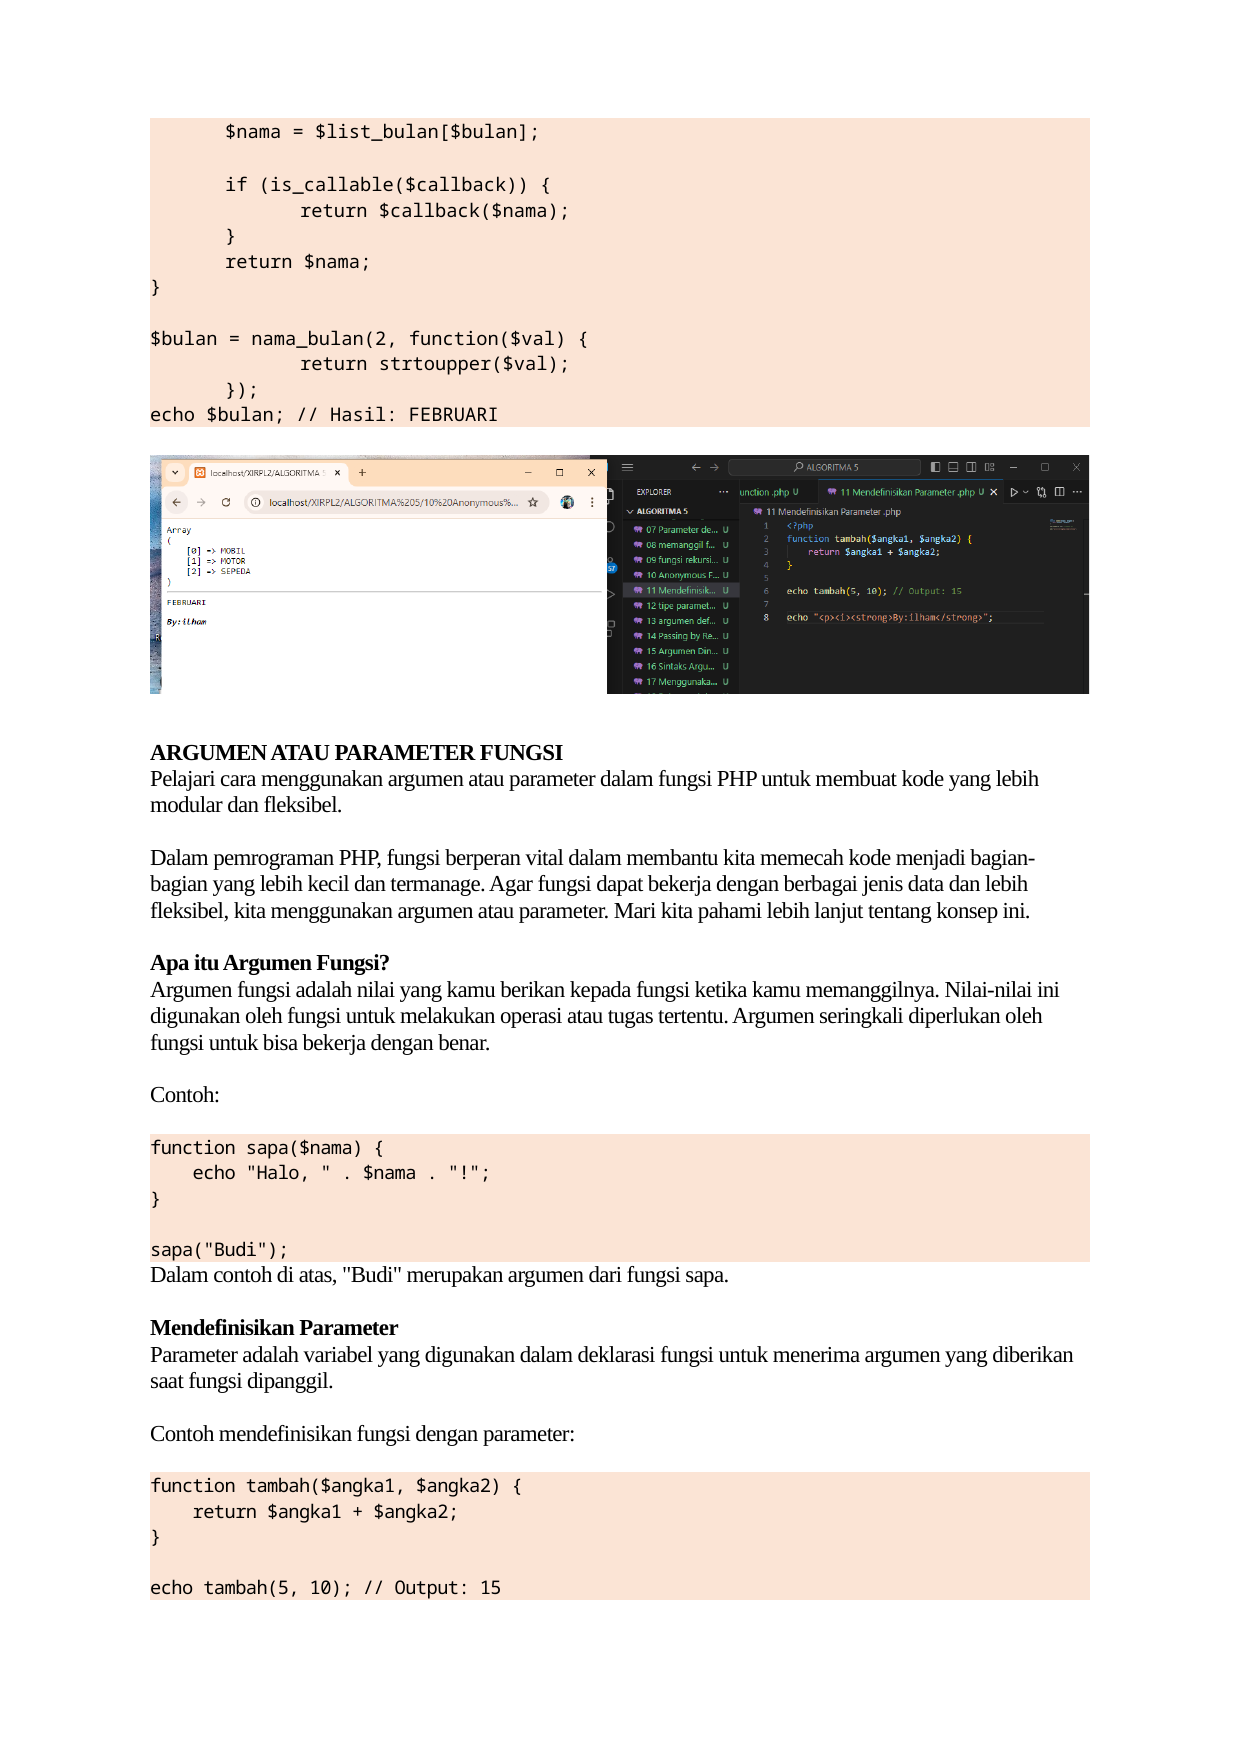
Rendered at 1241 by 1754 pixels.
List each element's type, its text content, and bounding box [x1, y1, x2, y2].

text function tambah($angka1, $angka2) { [150, 1472, 1090, 1498]
text Argumen fungsi adalah nilai yang kamu berikan kepada fungsi ketika kamu memanggilnya. Nilai-nilai ini digunakan oleh fungsi untuk melakukan operasi atau tugas tertentu. Argumen seringkali diperlukan oleh fungsi untuk bisa bekerja dengan benar. [150, 976, 1090, 1055]
text Parameter adalah variabel yang digunakan dalam deklarasi fungsi untuk menerima argumen yang diberikan saat fungsi dipanggil. [150, 1341, 1090, 1393]
text Mendefinisikan Parameter [150, 1314, 1090, 1341]
text } [150, 1185, 1090, 1211]
text } [150, 223, 1090, 248]
text return $callback($nama); [150, 197, 1090, 223]
text return $nama; [150, 248, 1090, 274]
text echo tambah(5, 10); // Output: 15 [150, 1574, 1090, 1600]
text $bulan = nama_bulan(2, function($val) { [150, 325, 1090, 350]
text Apa itu Argumen Fungsi? [150, 949, 1090, 976]
text sapa("Budi"); [150, 1236, 1090, 1262]
picture [150, 455, 1090, 694]
text return $angka1 + $angka2; [150, 1498, 1090, 1523]
text echo $bulan; // Hasil: FEBRUARI [150, 401, 1090, 427]
text } [150, 1523, 1090, 1549]
text Contoh mendefinisikan fungsi dengan parameter: [150, 1420, 1090, 1446]
text return strtoupper($val); [150, 350, 1090, 376]
text function sapa($nama) { [150, 1134, 1090, 1159]
text Dalam contoh di atas, "Budi" merupakan argumen dari fungsi sapa. [150, 1262, 1090, 1288]
text } [150, 274, 1090, 299]
text ARGUMEN ATAU PARAMETER FUNGSI [150, 739, 1090, 765]
text Dalam pemrograman PHP, fungsi berperan vital dalam membantu kita memecah kode menjadi bagian-bagian yang lebih kecil dan termanage. Agar fungsi dapat bekerja dengan berbagai jenis data dan lebih fleksibel, kita menggunakan argumen atau parameter. Mari kita pahami lebih lanjut tentang konsep ini. [150, 844, 1090, 923]
text Contoh: [150, 1081, 1090, 1108]
text echo "Halo, " . $nama . "!"; [150, 1159, 1090, 1185]
text if (is_callable($callback)) { [150, 172, 1090, 197]
text $nama = $list_bulan[$bulan]; [150, 118, 1090, 144]
text }); [150, 376, 1090, 401]
text Pelajari cara menggunakan argumen atau parameter dalam fungsi PHP untuk membuat kode yang lebih modular dan fleksibel. [150, 765, 1090, 818]
